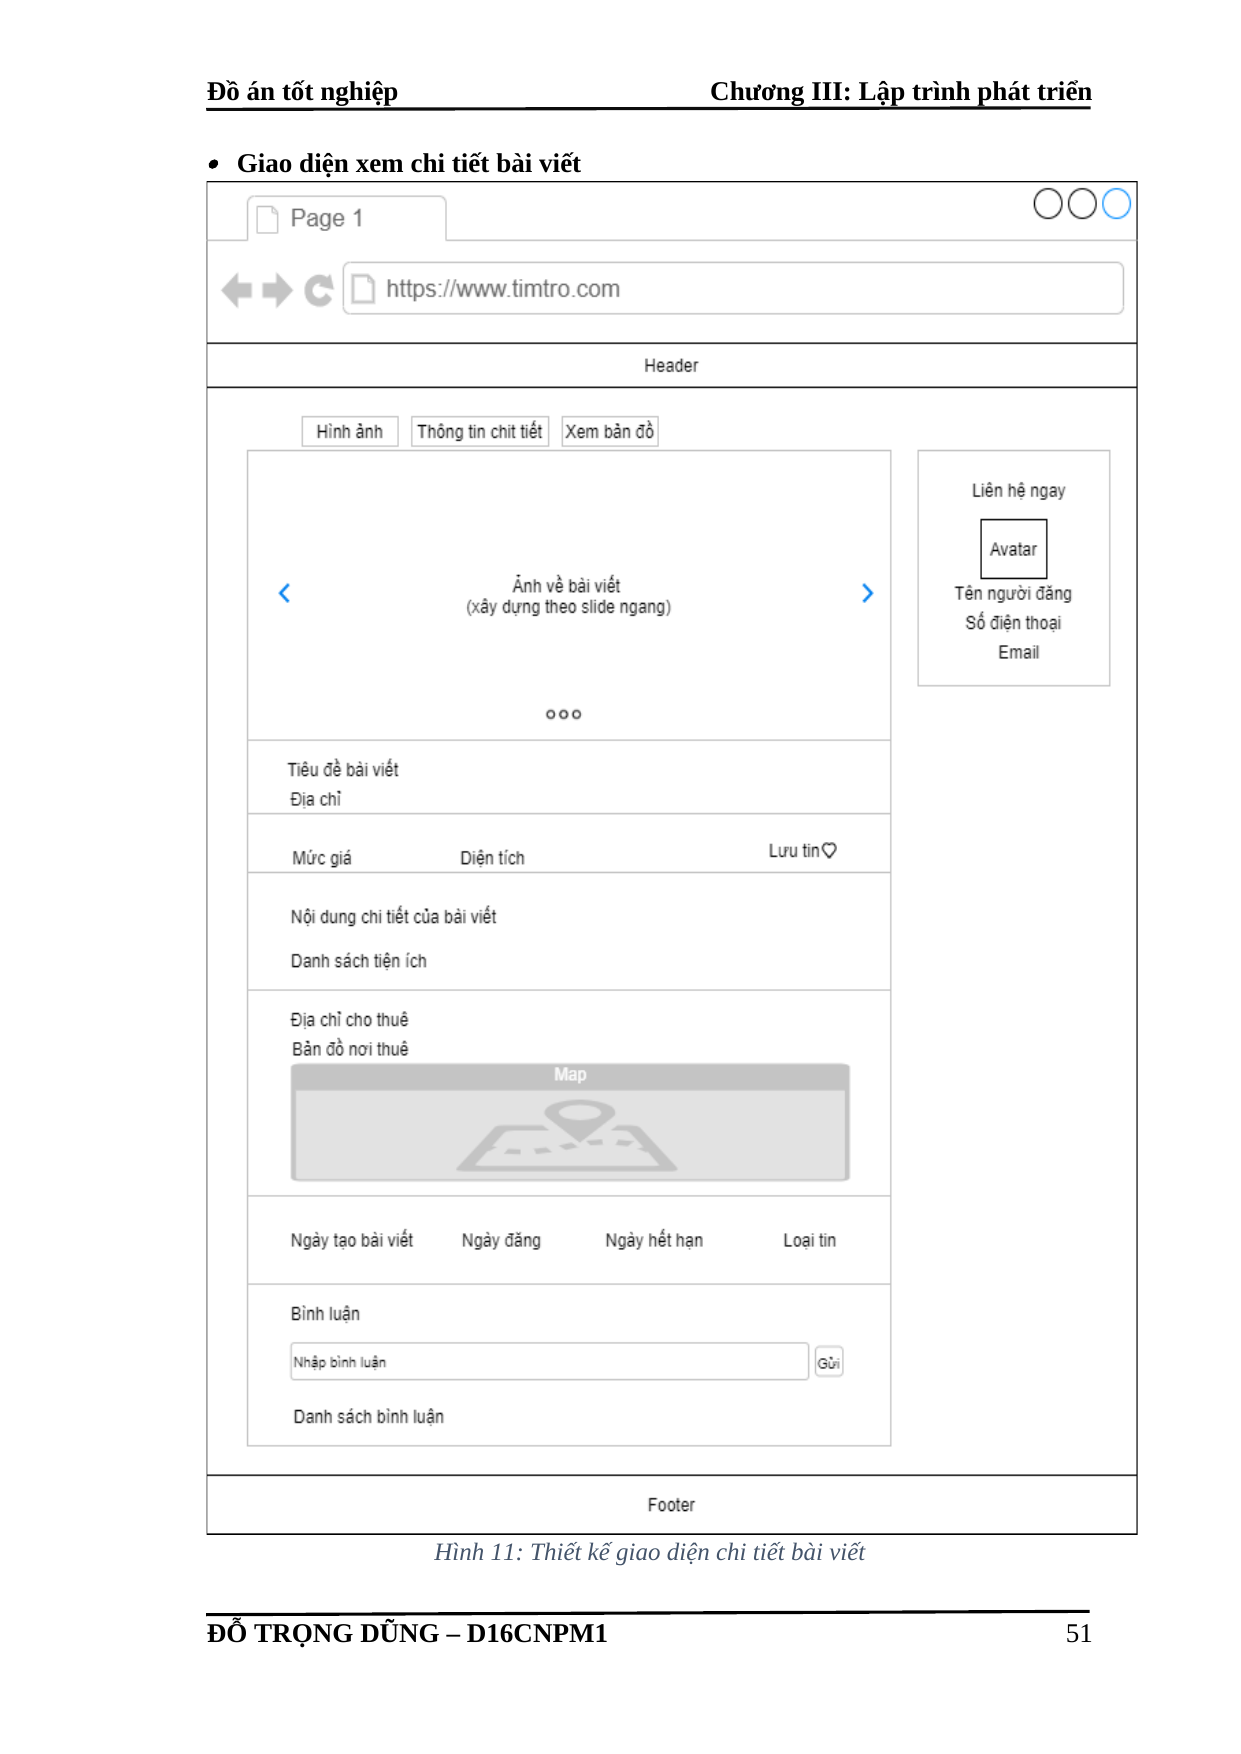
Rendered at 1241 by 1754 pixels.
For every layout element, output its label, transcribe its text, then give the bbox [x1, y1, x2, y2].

picture [206, 181, 1138, 1535]
list Giao diện xem chi tiết bài viết [207, 148, 1093, 179]
text Hình 11: Thiết kế giao diện chi tiết bài viết [207, 1537, 1093, 1565]
